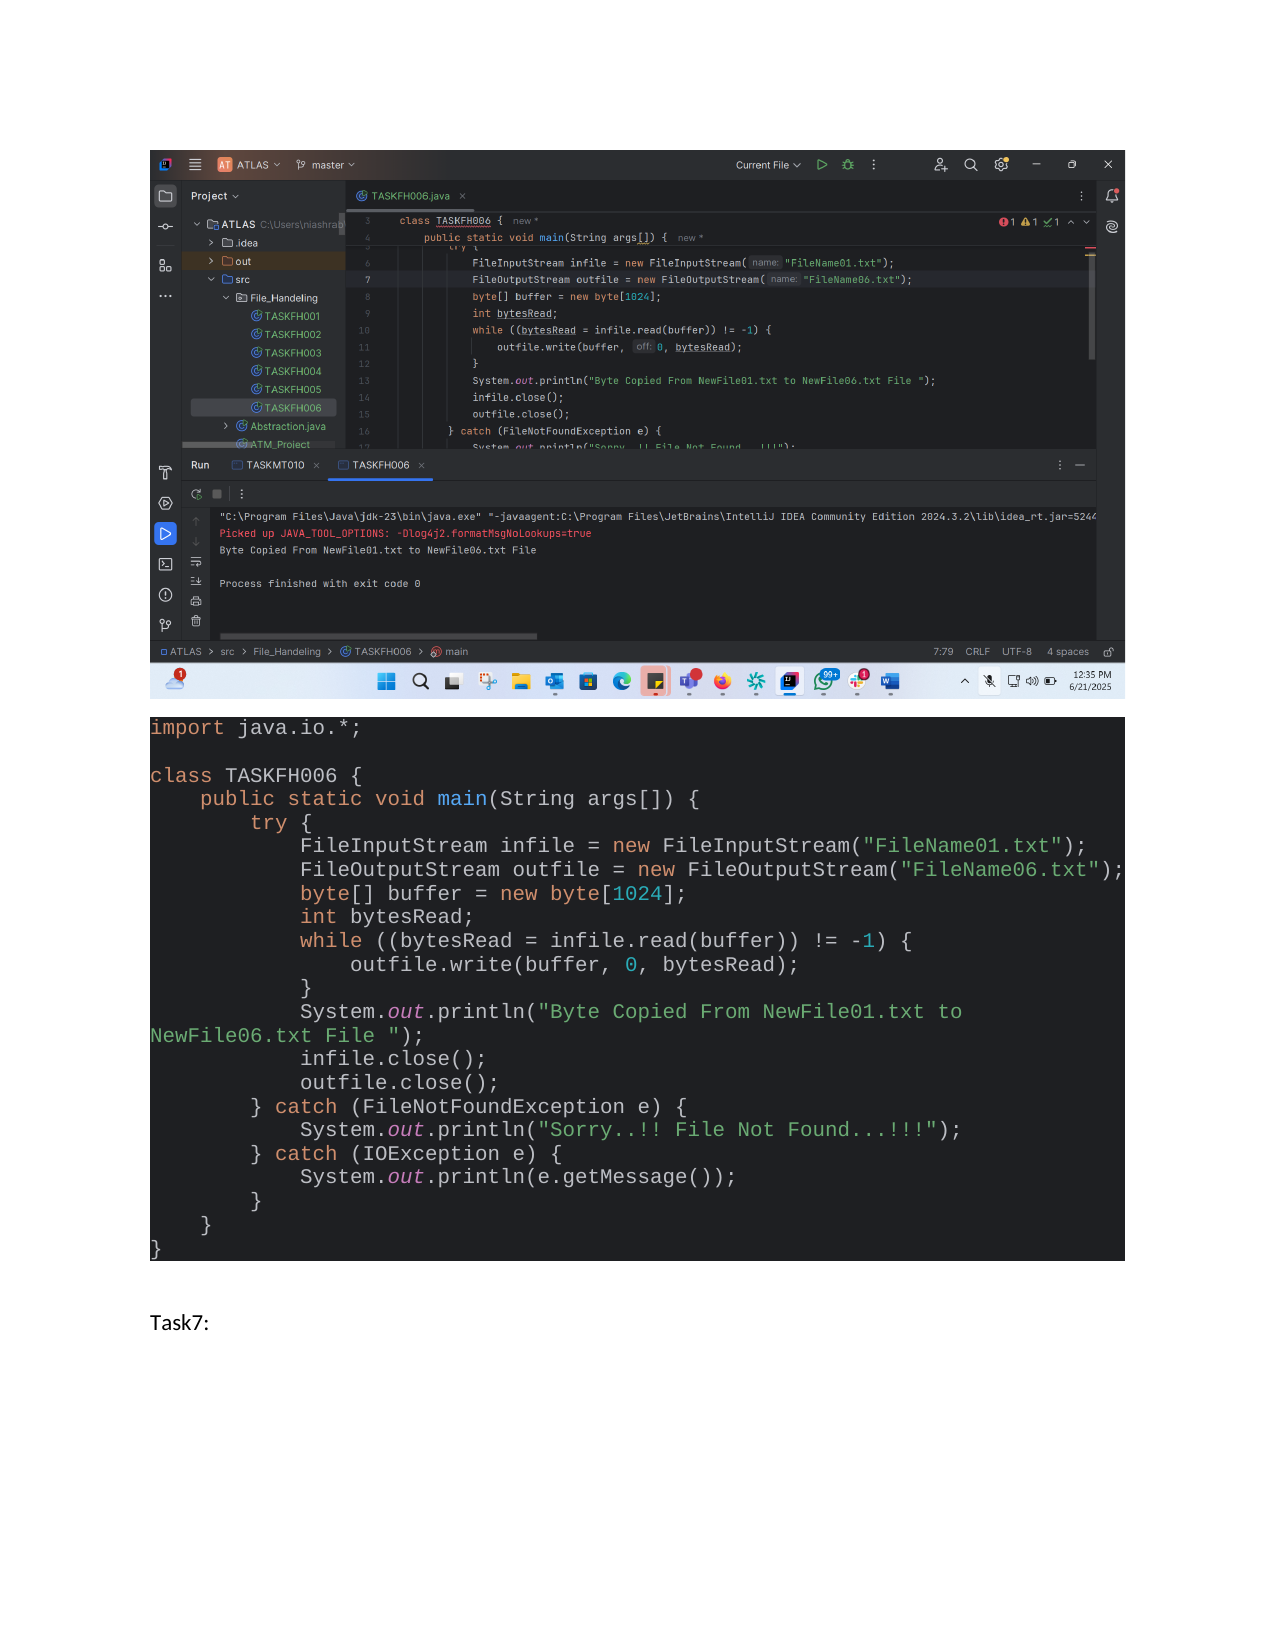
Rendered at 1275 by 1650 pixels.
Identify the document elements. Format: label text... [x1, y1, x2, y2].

text Task7: [150, 1308, 1125, 1336]
picture [150, 150, 1125, 699]
text import java.io.*; class TASKFH006 { public static void main(String args[]) { try { FileInputStream infile = new FileInputStream("FileName01.txt"); FileOutputStream outfile = new FileOutputStream("FileName06.txt"); byte[] buffer = new byte[1024]; int bytesRead; while ((bytesRead = infile.read(buffer)) != -1) { outfile.write(buffer, 0, bytesRead); } System.out.println("Byte Copied From NewFile01.txt to NewFile06.txt File "); infile.close(); outfile.close(); } catch (FileNotFoundException e) { System.out.println("Sorry..!! File Not Found...!!!"); } catch (IOException e) { System.out.println(e.getMessage()); } } } [150, 717, 1125, 1261]
